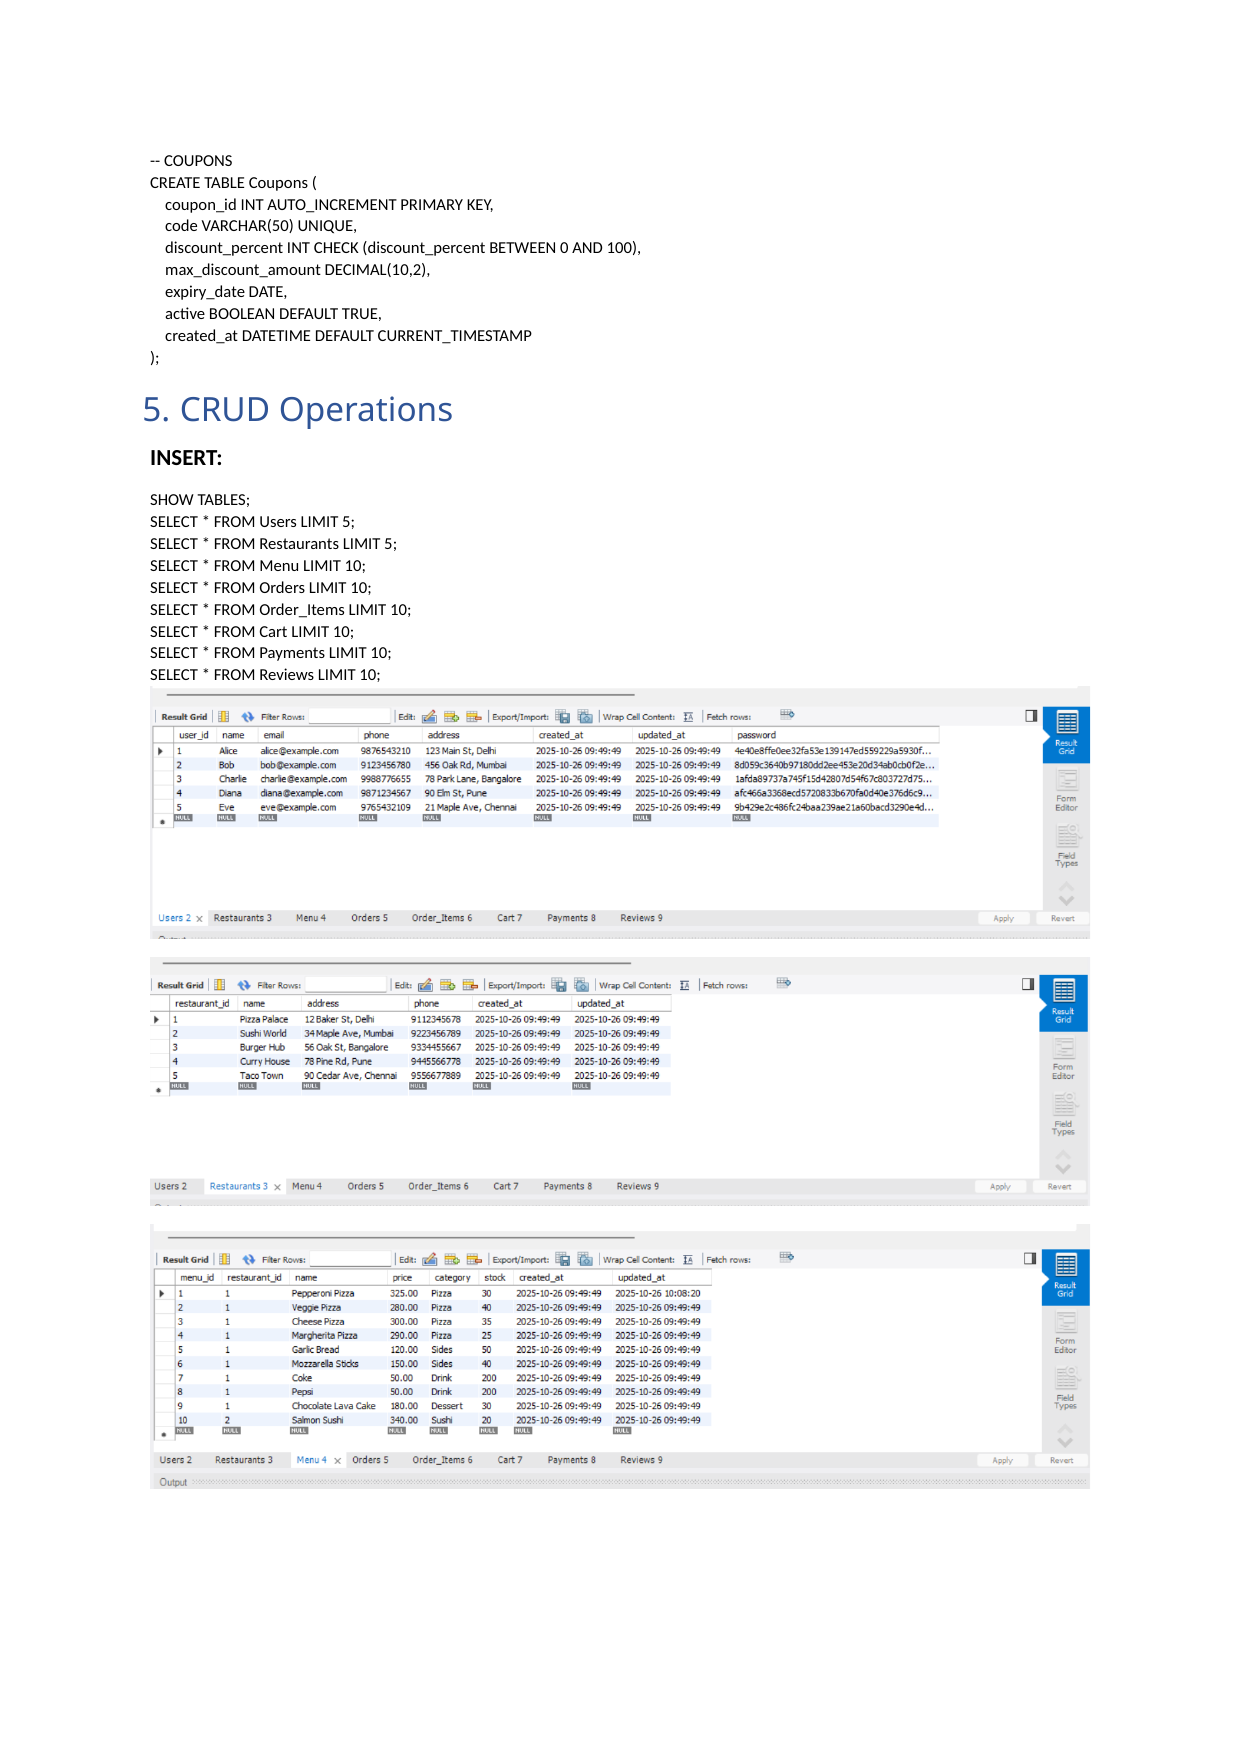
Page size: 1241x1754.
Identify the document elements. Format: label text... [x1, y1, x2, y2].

text INSERT: [150, 443, 1090, 471]
text SELECT * FROM Users LIMIT 5; [150, 511, 1090, 532]
text SELECT * FROM Menu LIMIT 10; [150, 555, 1090, 576]
text coupon_id INT AUTO_INCREMENT PRIMARY KEY, [150, 194, 1090, 214]
text SELECT * FROM Payments LIMIT 10; [150, 643, 1090, 663]
text SHOW TABLES; [150, 489, 1090, 510]
text active BOOLEAN DEFAULT TRUE, [150, 303, 1090, 323]
picture [150, 957, 1091, 1206]
text SELECT * FROM Restaurants LIMIT 5; [150, 533, 1090, 554]
picture [150, 686, 1091, 939]
text expiry_date DATE, [150, 281, 1090, 302]
text created_at DATETIME DEFAULT CURRENT_TIMESTAMP [150, 325, 1090, 345]
text max_discount_amount DECIMAL(10,2), [150, 259, 1090, 280]
picture [150, 1224, 1091, 1489]
text -- COUPONS [150, 150, 1090, 170]
text CREATE TABLE Coupons ( [150, 172, 1090, 192]
text SELECT * FROM Order_Items LIMIT 10; [150, 599, 1090, 619]
text discount_percent INT CHECK (discount_percent BETWEEN 0 AND 100), [150, 237, 1090, 258]
text ); [150, 347, 1090, 367]
text SELECT * FROM Cart LIMIT 10; [150, 621, 1090, 641]
text SELECT * FROM Reviews LIMIT 10; [150, 664, 1090, 685]
text code VARCHAR(50) UNIQUE, [150, 216, 1090, 236]
text SELECT * FROM Orders LIMIT 10; [150, 577, 1090, 597]
subtitle CRUD Operations [142, 385, 1090, 431]
